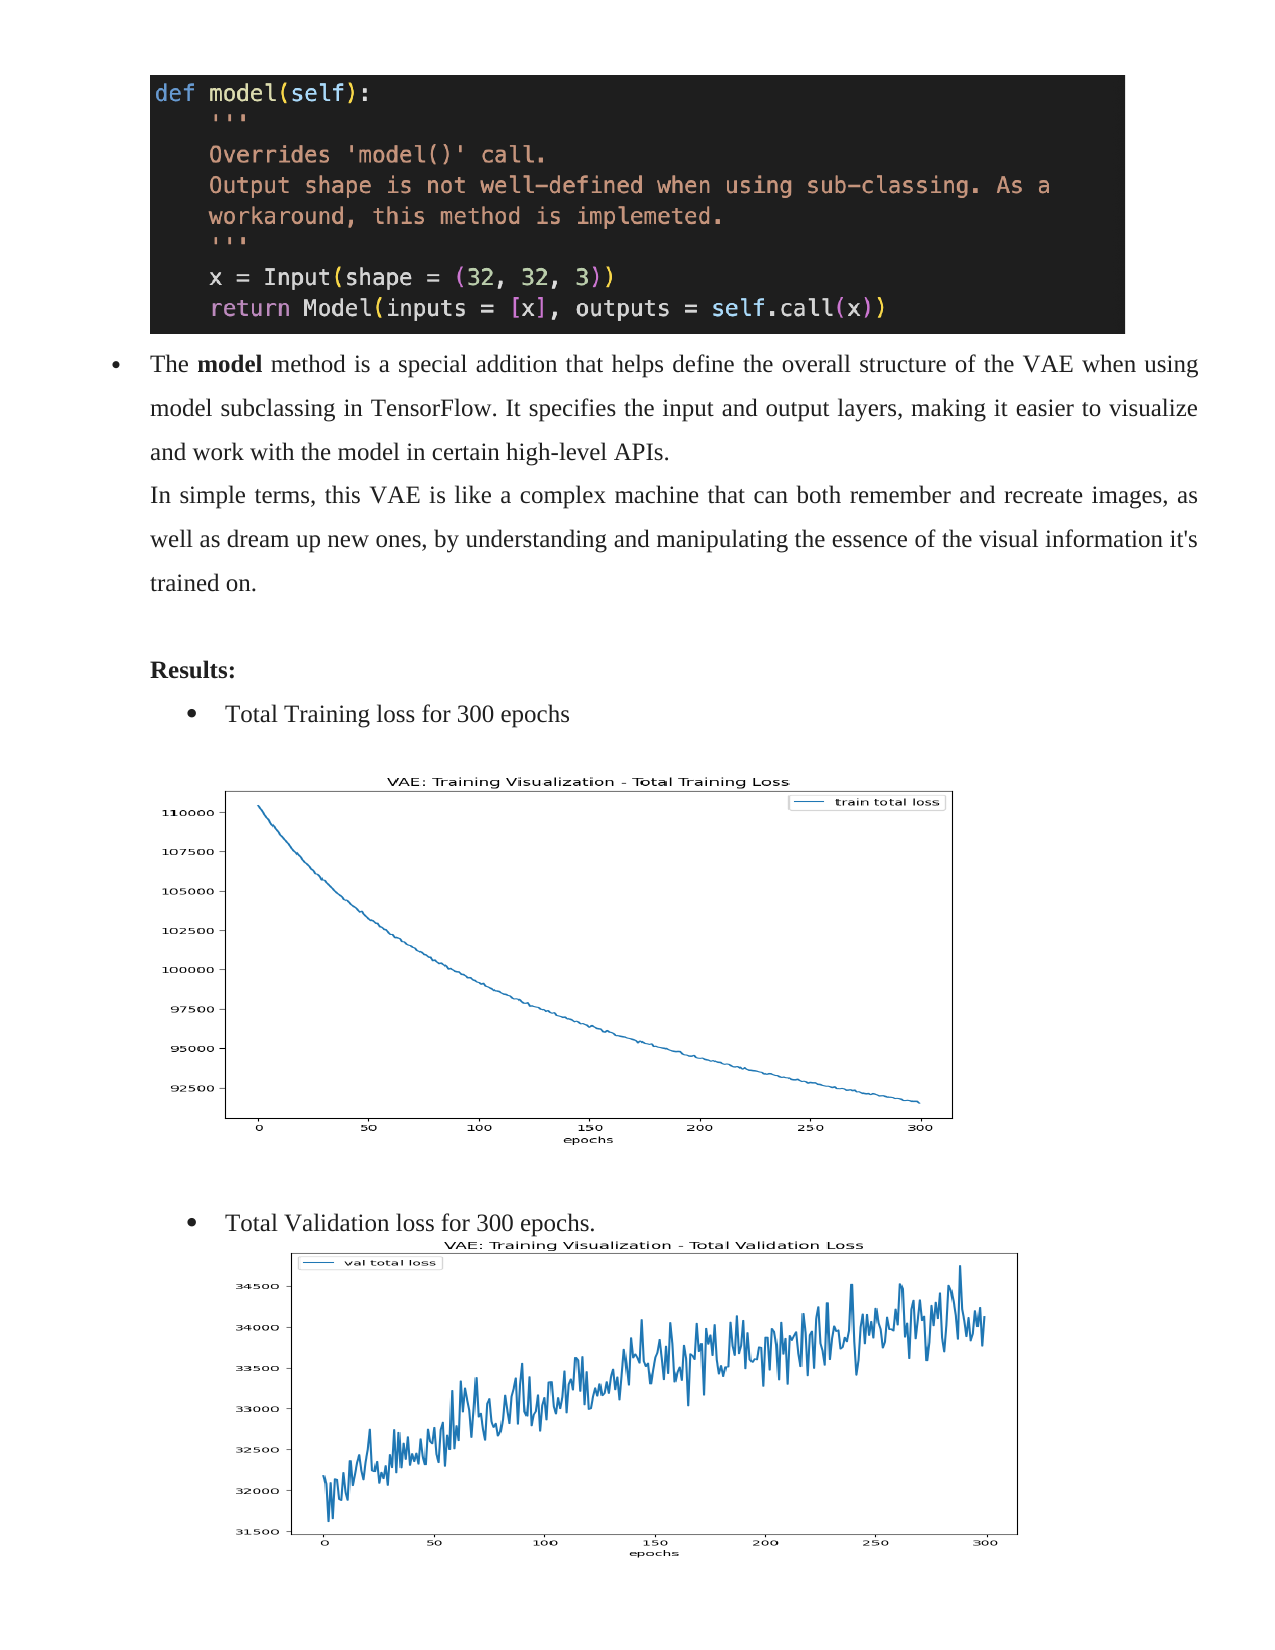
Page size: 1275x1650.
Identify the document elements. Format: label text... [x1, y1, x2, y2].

list In simple terms, this VAE is like a complex machine that can both remember and recreate images, as well as dream up new ones, by understanding and manipulating the essence of the visual information it's trained on. [150, 465, 1200, 597]
list Total Validation loss for 300 epochs. [187, 1193, 1200, 1237]
list Results: [150, 640, 1200, 684]
picture [150, 75, 1125, 334]
picture [150, 771, 962, 1150]
list Total Training loss for 300 epochs [187, 684, 1200, 728]
picture [225, 1237, 1028, 1562]
list The model method is a special addition that helps define the overall structure of the VAE when using model subclassing in TensorFlow. It specifies the input and output layers, making it easier to visualize and work with the model in certain high-level APIs. [112, 334, 1200, 465]
